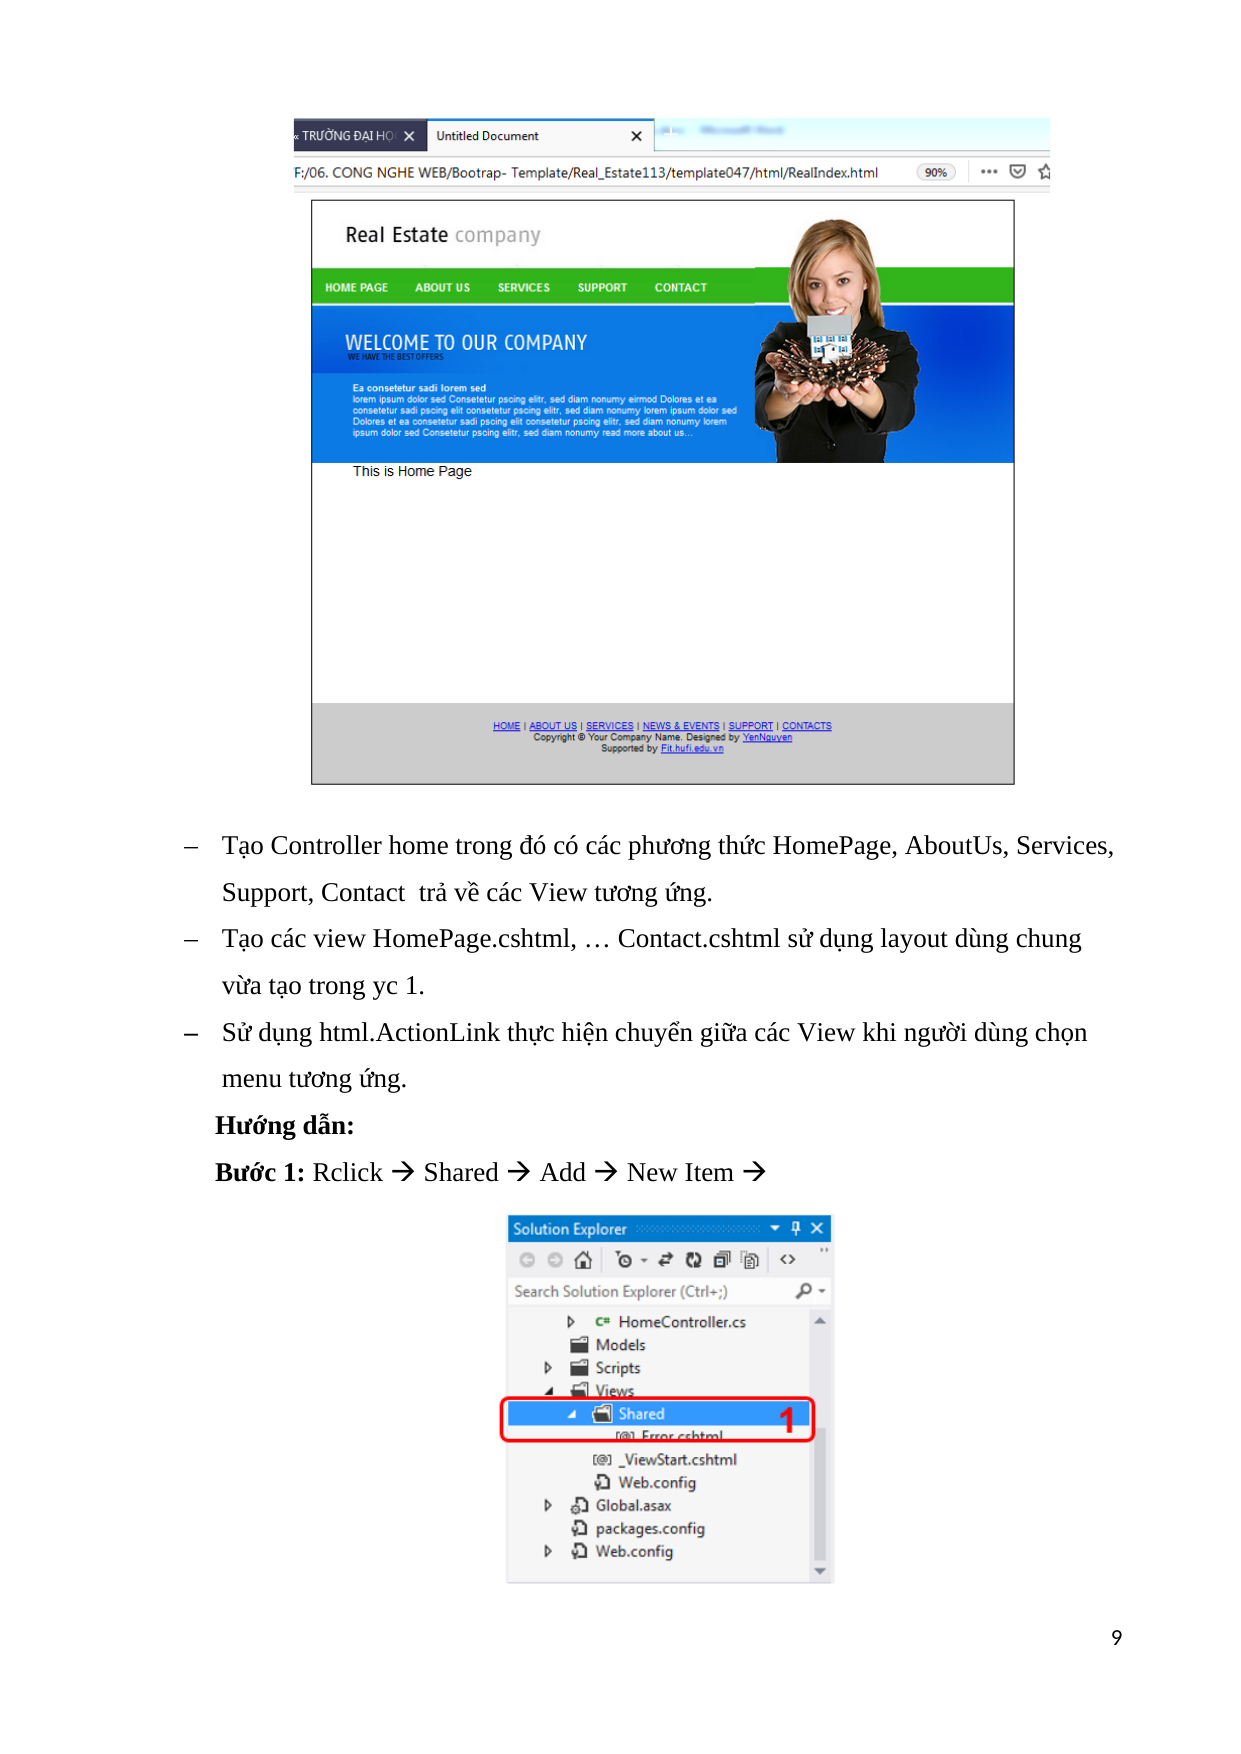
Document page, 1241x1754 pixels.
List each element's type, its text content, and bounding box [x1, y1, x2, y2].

text Bước 1: Rclick Shared Add New Item [215, 1156, 1122, 1187]
picture [293, 118, 1050, 815]
list Tạo Controller home trong đó có các phương thức HomePage, AboutUs, Services, Support, Contact trả về các View tương ứng. [184, 829, 1122, 907]
list Tạo các view HomePage.cshtml, … Contact.cshtml sử dụng layout dùng chung vừa tạo trong yc 1. [184, 923, 1122, 1000]
list Sử dụng html.ActionLink thực hiện chuyển giữa các View khi người dùng chọn menu tương ứng. [184, 1016, 1122, 1094]
picture [484, 1202, 853, 1603]
text Hướng dẫn: [215, 1109, 1122, 1140]
